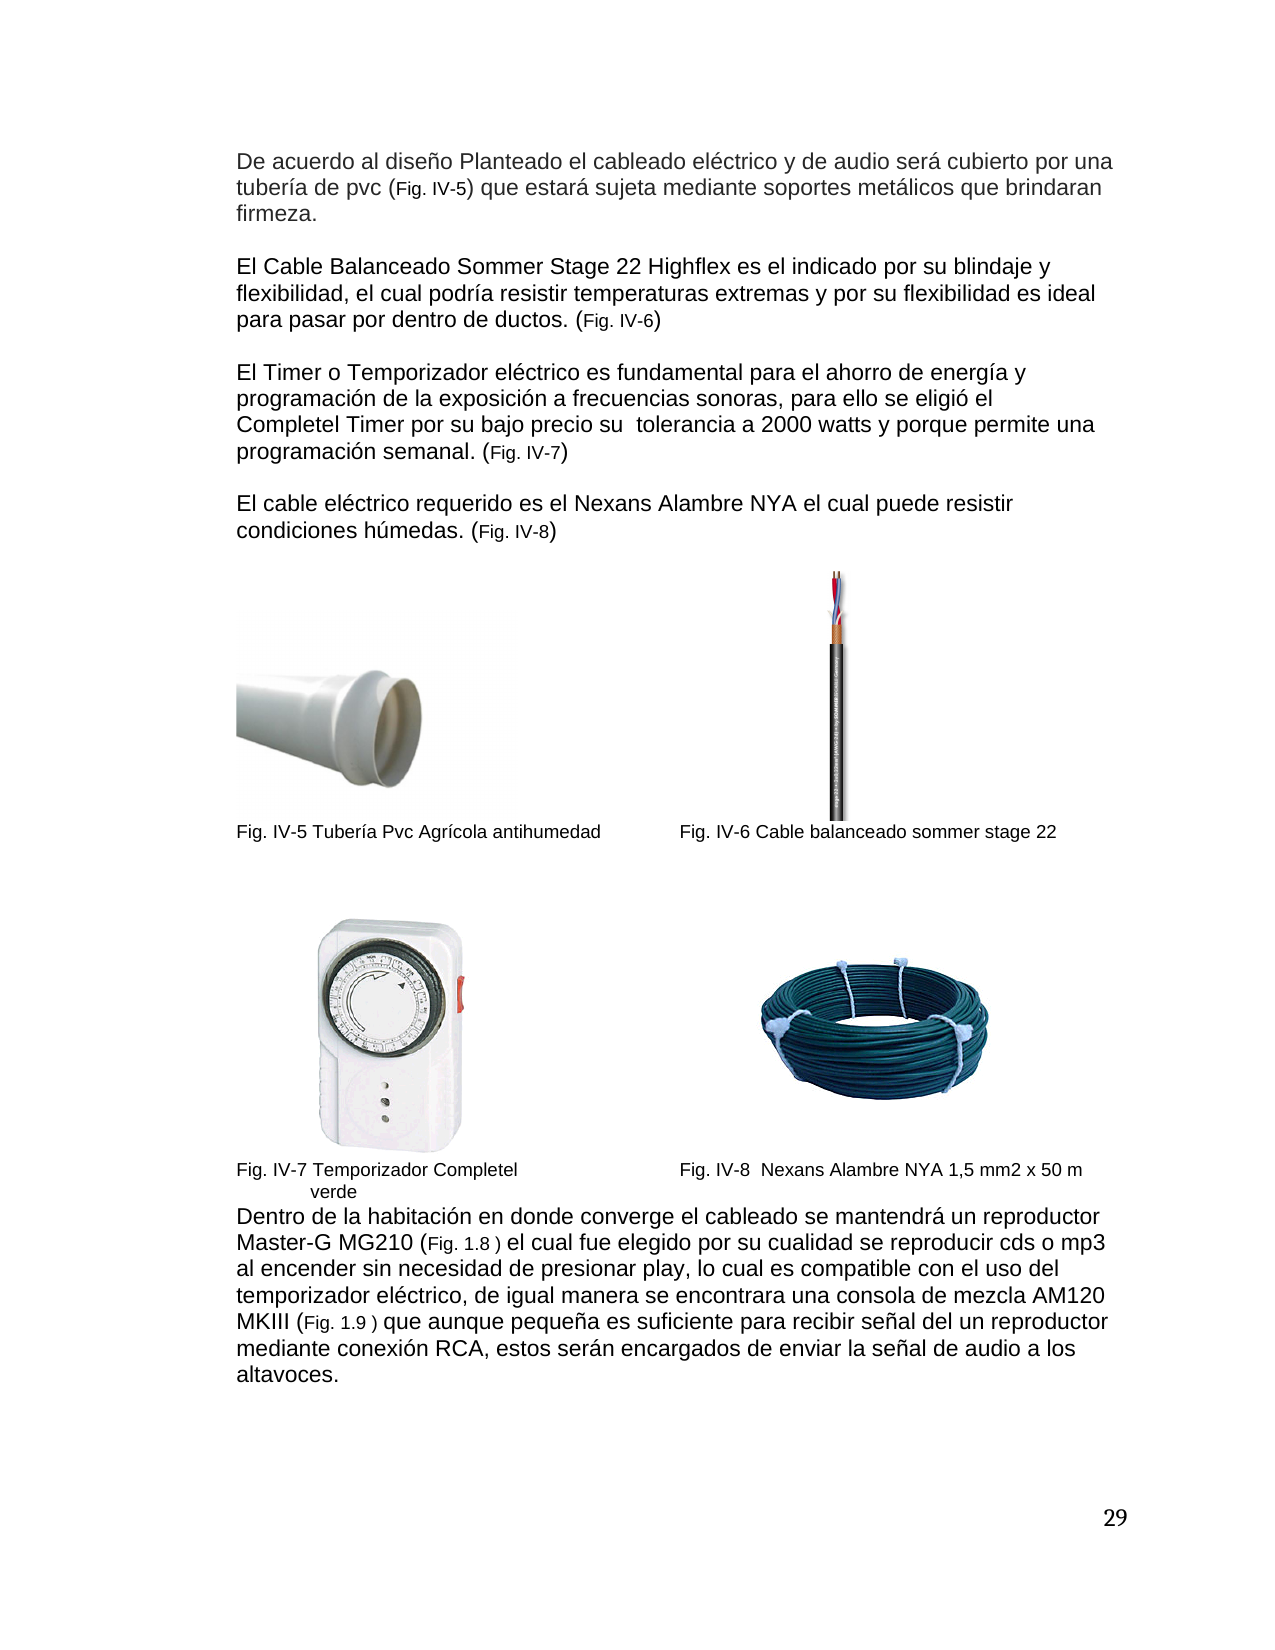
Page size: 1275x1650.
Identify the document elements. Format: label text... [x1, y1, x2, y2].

text El cable eléctrico requerido es el Nexans Alambre NYA el cual puede resistir condiciones húmedas. (Fig. IV-8) [236, 490, 1127, 543]
picture [753, 908, 996, 1159]
picture [236, 610, 518, 821]
text Dentro de la habitación en donde converge el cableado se mantendrá un reproductor Master-G MG210 (Fig. 1.8 ) el cual fue elegido por su cualidad se reproducir cds o mp3 al encender sin necesidad de presionar play, lo cual es compatible con el uso del temporizador eléctrico, de igual manera se encontrara una consola de mezcla AM120 MKIII (Fig. 1.9 ) que aunque pequeña es suficiente para recibir señal del un reproductor mediante conexión RCA, estos serán encargados de enviar la señal de audio a los altavoces. [236, 1203, 1127, 1387]
picture [827, 571, 851, 821]
text De acuerdo al diseño Planteado el cableado eléctrico y de audio será cubierto por una tubería de pvc (Fig. IV-5) que estará sujeta mediante soportes metálicos que brindaran firmeza. [236, 148, 1127, 227]
text El Cable Balanceado Sommer Stage 22 Highflex es el indicado por su blindaje y flexibilidad, el cual podría resistir temperaturas extremas y por su flexibilidad es ideal para pasar por dentro de ductos. (Fig. IV-6) [236, 253, 1127, 332]
picture [310, 916, 477, 1159]
text El Timer o Temporizador eléctrico es fundamental para el ahorro de energía y programación de la exposición a frecuencias sonoras, para ello se eligió el Completel Timer por su bajo precio su tolerancia a 2000 watts y porque permite una programación semanal. (Fig. IV-7) [236, 358, 1127, 464]
text Fig. IV-7 Temporizador Completel Fig. IV-8 Nexans Alambre NYA 1,5 mm2 x 50 m verde [236, 1158, 1127, 1203]
text Fig. IV-5 Tubería Pvc Agrícola antihumedad Fig. IV-6 Cable balanceado sommer stage 22 [236, 821, 1127, 865]
